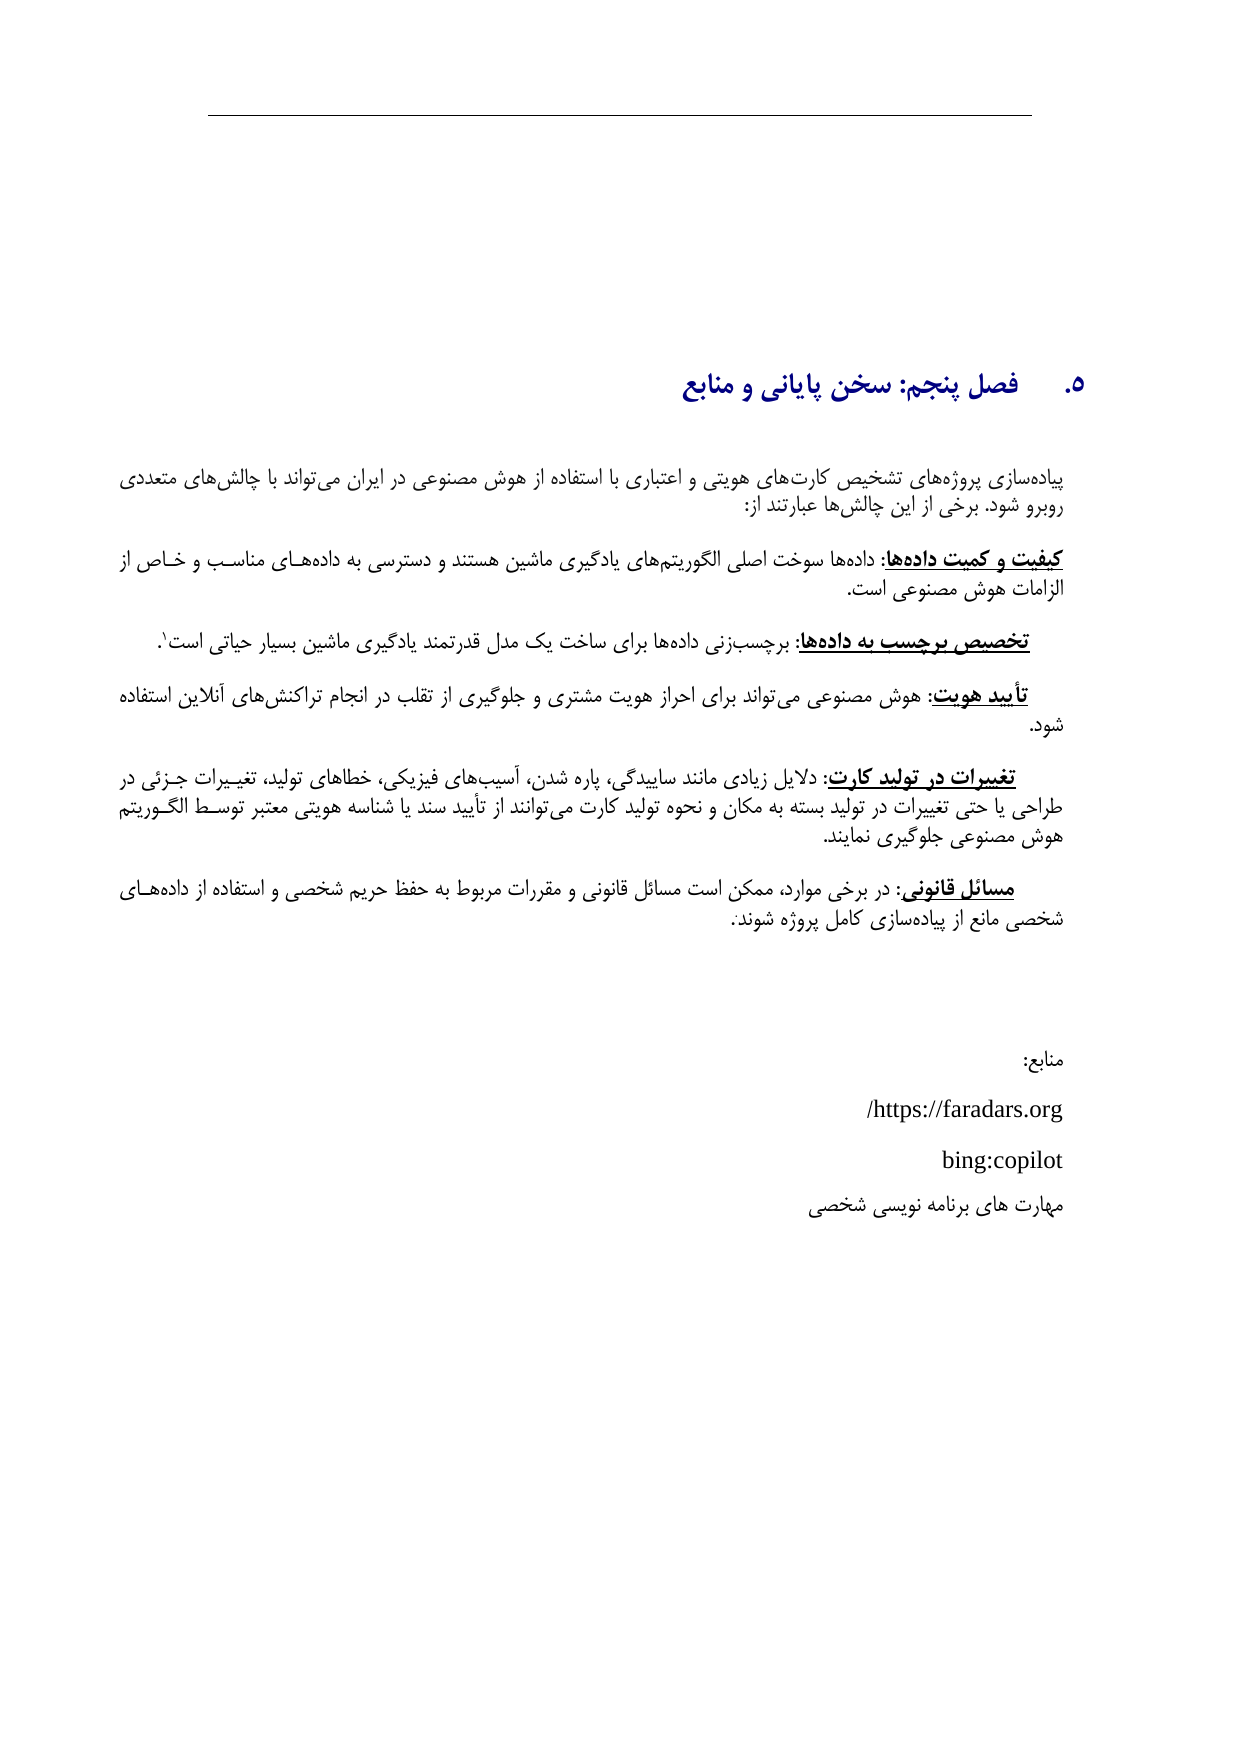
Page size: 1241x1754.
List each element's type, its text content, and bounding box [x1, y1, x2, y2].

text  تخصیص برچسب به داده‌ها: برچسب‌زنی داده‌ها برای ساخت یک مدل قدرتمند یادگیری ماشین بسیار حیاتی است1. [118, 623, 1063, 657]
text منابع: [118, 1048, 1063, 1075]
text bing:copilot [118, 1146, 1063, 1174]
text https://faradars.org/ [118, 1094, 1063, 1126]
text مهارت های برنامه نویسی شخصی [118, 1193, 1063, 1220]
text کیفیت و کمیت داده‌ها: داده‌ها سوخت اصلی الگوریتم‌های یادگیری ماشین هستند و دسترسی به داده‌های مناسب و خاص از الزامات هوش مصنوعی است. [118, 521, 1063, 604]
text  مسائل قانونی: در برخی موارد، ممکن است مسائل قانونی و مقررات مربوط به حفظ حریم شخصی و استفاده از داده‌های شخصی مانع از پیاده‌سازی کامل پروژه شوند.. [118, 871, 1063, 934]
subtitle فصل پنجم: سخن پایانی و منابع [118, 373, 1063, 404]
text پیاده‌سازی پروژه‌های تشخیص کارت‌های هویتی و اعتباری با استفاده از هوش مصنوعی در ایران می‌تواند با چالش‌های متعددی روبرو شود. برخی از این چالش‌ها عبارتند از: [118, 467, 1063, 521]
text  تغییرات در تولید کارت: دلایل زیادی مانند ساییدگی، پاره شدن، آسیب‌های فیزیکی، خطاهای تولید، تغییرات جزئی در طراحی یا حتی تغییرات در تولید بسته به مکان و نحوه تولید کارت می‌توانند از تأیید سند یا شناسه هویتی معتبر توسط الگوریتم هوش مصنوعی جلوگیری نمایند. [118, 759, 1063, 852]
text  تأیید هویت: هوش مصنوعی می‌تواند برای احراز هویت مشتری و جلوگیری از تقلب در انجام تراکنش‌های آنلاین استفاده شود. [118, 677, 1063, 740]
